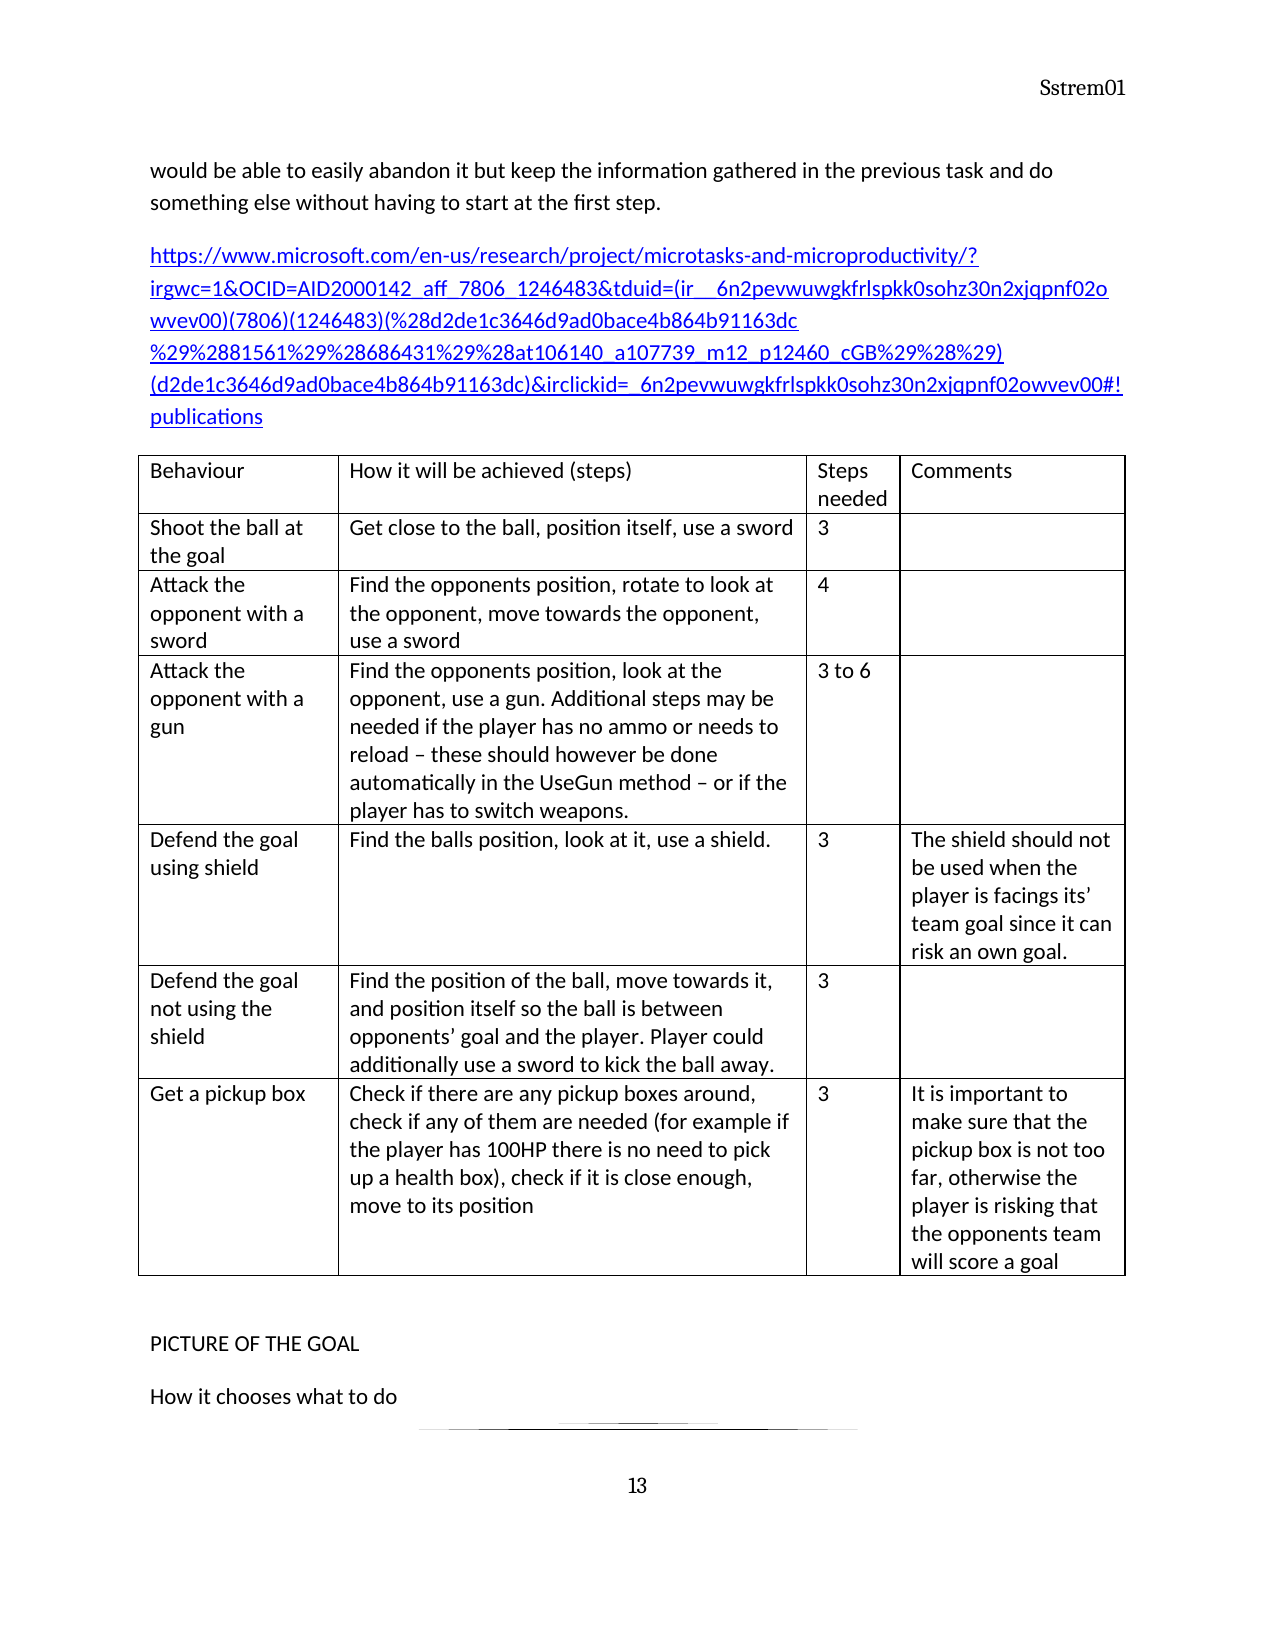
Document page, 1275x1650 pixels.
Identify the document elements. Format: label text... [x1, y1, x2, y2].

table_cell Attack the opponent with a sword [139, 571, 338, 655]
table_cell [901, 571, 1124, 655]
table_cell Find the opponents position, look at the opponent, use a gun. Additional steps may be needed if the player has no ammo or needs to reload – these should however be done automatically in the UseGun method – or if the player has to switch weapons. [339, 656, 806, 824]
table_cell Get close to the ball, position itself, use a sword [339, 514, 806, 569]
table_header Steps needed [807, 456, 899, 512]
table_header How it will be achieved (steps) [339, 456, 806, 512]
text PICTURE OF THE GOAL [150, 1329, 1125, 1357]
table_cell Shoot the ball at the goal [139, 514, 338, 569]
table_cell Find the position of the ball, move towards it, and position itself so the ball is between opponents’ goal and the player. Player could additionally use a sword to kick the ball away. [339, 966, 806, 1078]
table_cell [901, 656, 1124, 824]
table_cell The shield should not be used when the player is facings its’ team goal since it can risk an own goal. [901, 825, 1124, 965]
table_cell 3 [807, 514, 899, 569]
table_cell Defend the goal not using the shield [139, 966, 338, 1078]
table_cell 4 [807, 571, 899, 655]
table_cell 3 [807, 825, 899, 965]
table_cell Find the balls position, look at it, use a shield. [339, 825, 806, 965]
table_cell 3 to 6 [807, 656, 899, 824]
text https://www.microsoft.com/en-us/research/project/microtasks-and-microproductivity/?irgwc=1&OCID=AID2000142_aff_7806_1246483&tduid=(ir__6n2pevwuwgkfrlspkk0sohz30n2xjqpnf02owvev00)(7806)(1246483)(%28d2de1c3646d9ad0bace4b864b91163dc%29%2881561%29%28686431%29%28at106140_a107739_m12_p12460_cGB%29%28%29)(d2de1c3646d9ad0bace4b864b91163dc)&irclickid=_6n2pevwuwgkfrlspkk0sohz30n2xjqpnf02owvev00#!publications [150, 241, 1125, 430]
table_header Comments [901, 456, 1124, 512]
table_cell [901, 966, 1124, 1078]
table_cell Attack the opponent with a gun [139, 656, 338, 824]
table_cell Find the opponents position, rotate to look at the opponent, move towards the opponent, use a sword [339, 571, 806, 655]
table_cell [901, 514, 1124, 569]
table_cell It is important to make sure that the pickup box is not too far, otherwise the player is risking that the opponents team will score a goal [901, 1079, 1124, 1275]
table_cell Get a pickup box [139, 1079, 338, 1275]
table_cell Check if there are any pickup boxes around, check if any of them are needed (for example if the player has 100HP there is no need to pick up a health box), check if it is close enough, move to its position [339, 1079, 806, 1275]
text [150, 156, 1125, 216]
table_cell 3 [807, 1079, 899, 1275]
text How it chooses what to do [150, 1382, 1125, 1410]
table_cell 3 [807, 966, 899, 1078]
table_header Behaviour [139, 456, 338, 512]
table_cell Defend the goal using shield [139, 825, 338, 965]
